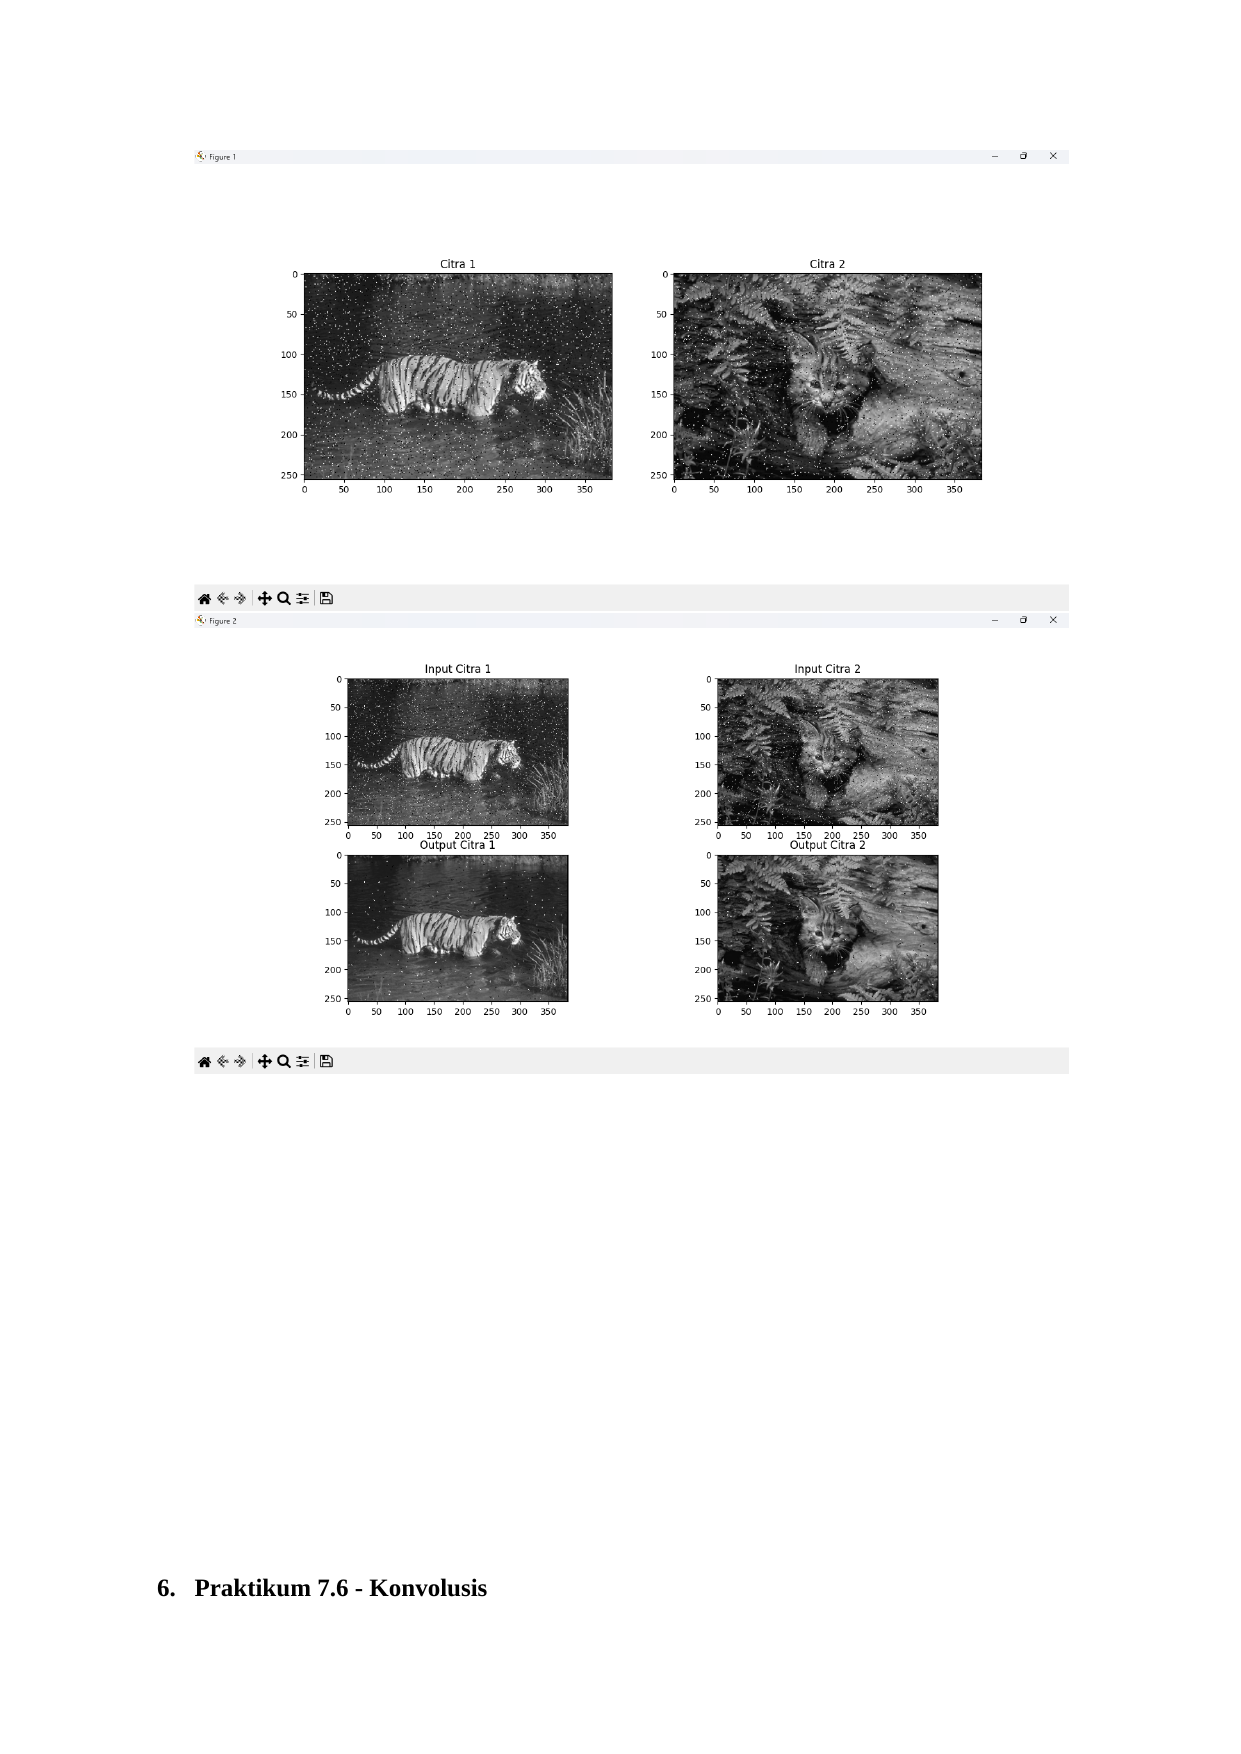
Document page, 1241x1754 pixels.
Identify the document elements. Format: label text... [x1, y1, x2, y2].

picture [194, 613, 1069, 1074]
list Praktikum 7.6 - Konvolusis [157, 1573, 1090, 1602]
picture [194, 150, 1069, 611]
